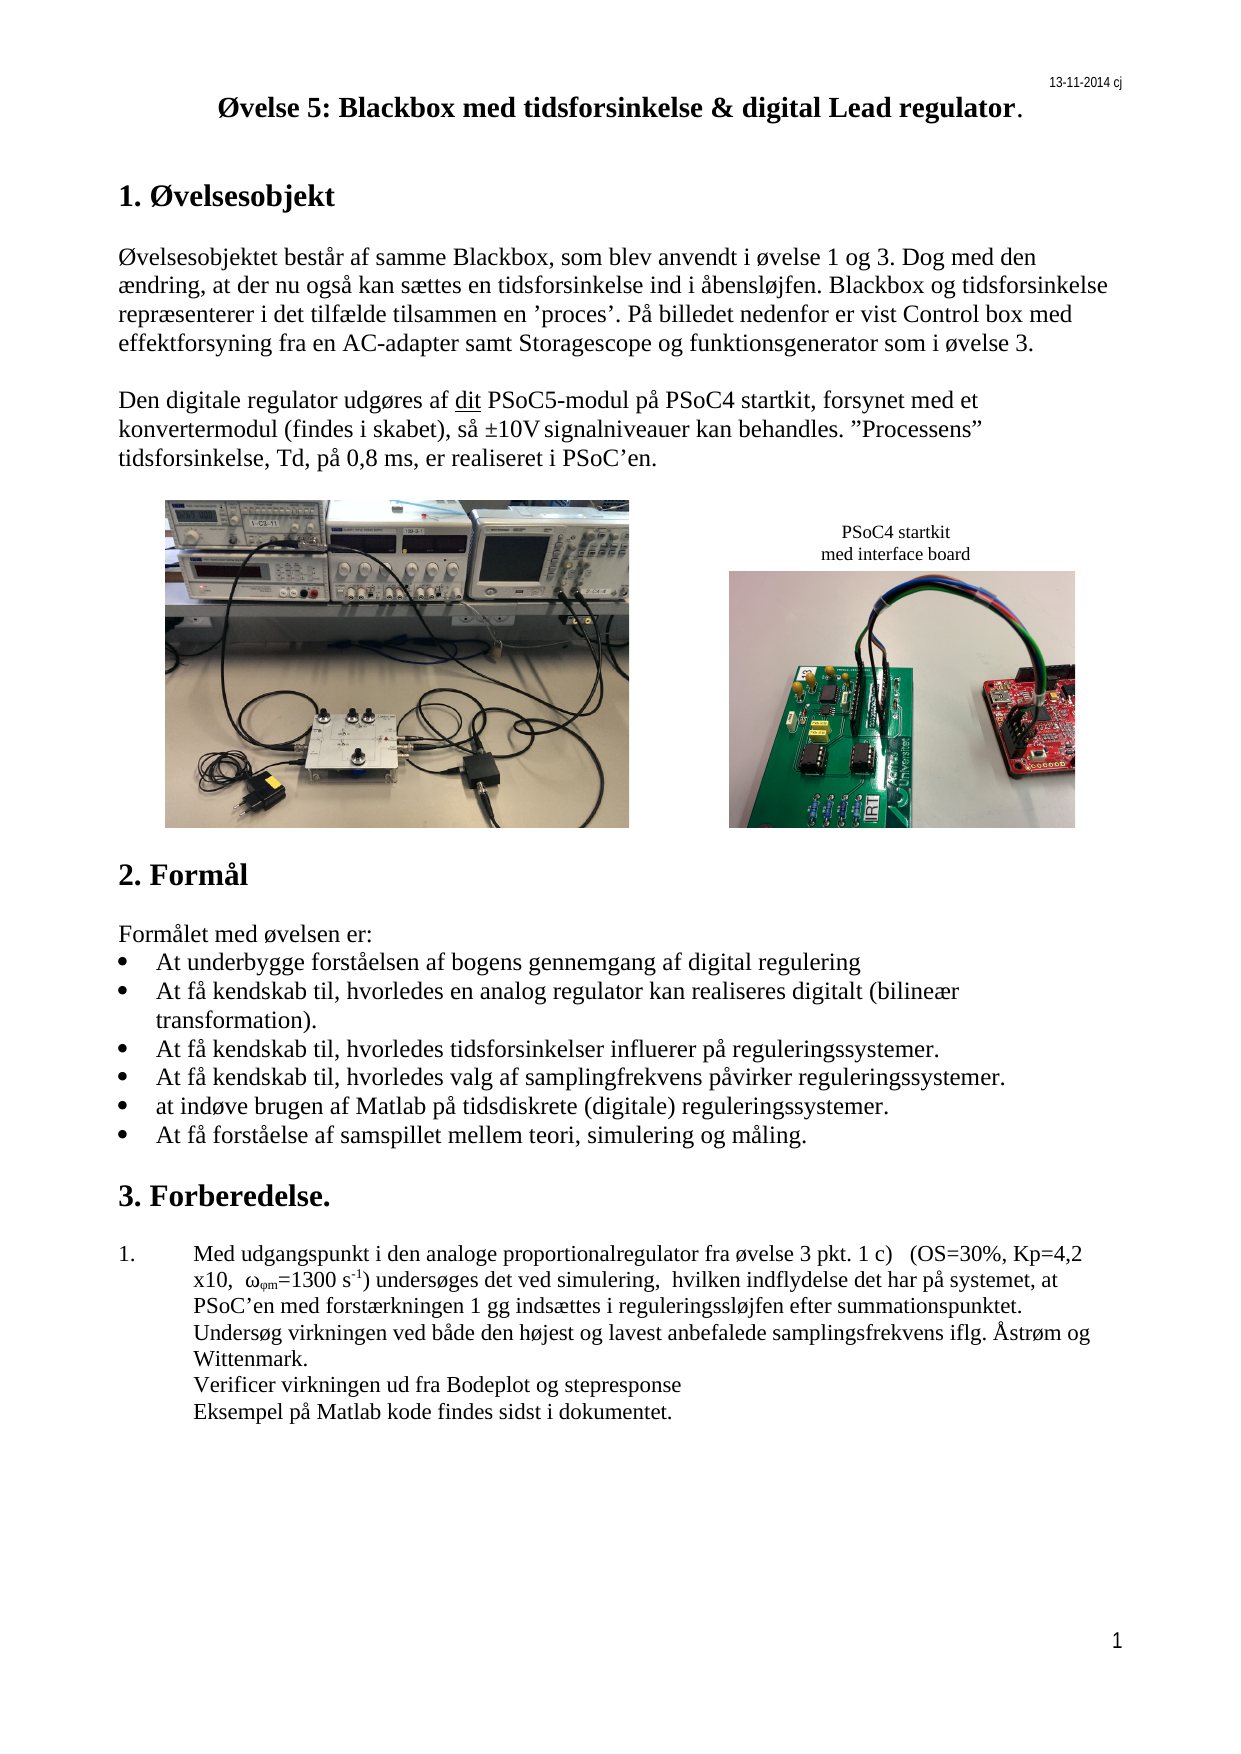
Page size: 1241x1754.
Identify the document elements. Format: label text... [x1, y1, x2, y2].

picture [165, 500, 630, 828]
list Med udgangspunkt i den analoge proportionalregulator fra øvelse 3 pkt. 1 c) (OS=30%, Kp=4,2 x10, ωφm=1300 s-1) undersøges det ved simulering, hvilken indflydelse det har på systemet, at PSoC’en med forstærkningen 1 gg indsættes i reguleringssløjfen efter summationspunktet. Undersøg virkningen ved både den højest og lavest anbefalede samplingsfrekvens iflg. Åstrøm og Wittenmark. Verificer virkningen ud fra Bodeplot og stepresponse Eksempel på Matlab kode findes sidst i dokumentet. [118, 1240, 1122, 1424]
text Formålet med øvelsen er: [118, 919, 1122, 947]
list At få kendskab til, hvorledes valg af samplingfrekvens påvirker reguleringssystemer. [118, 1062, 1122, 1091]
list at indøve brugen af Matlab på tidsdiskrete (digitale) reguleringssystemer. [118, 1091, 1122, 1120]
list At få kendskab til, hvorledes tidsforsinkelser influerer på reguleringssystemer. [118, 1034, 1122, 1062]
picture [729, 571, 1075, 828]
text 1. Øvelsesobjekt [118, 177, 1122, 213]
list At få kendskab til, hvorledes en analog regulator kan realiseres digitalt (bilineær transformation). [118, 976, 1122, 1034]
text 2. Formål [118, 856, 1122, 892]
text Øvelsesobjektet består af samme Blackbox, som blev anvendt i øvelse 1 og 3. Dog med den ændring, at der nu også kan sættes en tidsforsinkelse ind i åbensløjfen. Blackbox og tidsforsinkelse repræsenterer i det tilfælde tilsammen en ’proces’. På billedet nedenfor er vist Control box med effektforsyning fra en AC-adapter samt Storagescope og funktionsgenerator som i øvelse 3. [118, 242, 1122, 357]
list At få forståelse af samspillet mellem teori, simulering og måling. [118, 1120, 1122, 1149]
text 3. Forberedelse. [118, 1177, 1122, 1213]
text Den digitale regulator udgøres af dit PSoC5-modul på PSoC4 startkit, forsynet med et konvertermodul (findes i skabet), så ±10V signalniveauer kan behandles. ”Processens” tidsforsinkelse, Td, på 0,8 ms, er realiseret i PSoC’en. [118, 386, 1122, 472]
list At underbygge forståelsen af bogens gennemgang af digital regulering [118, 947, 1122, 976]
